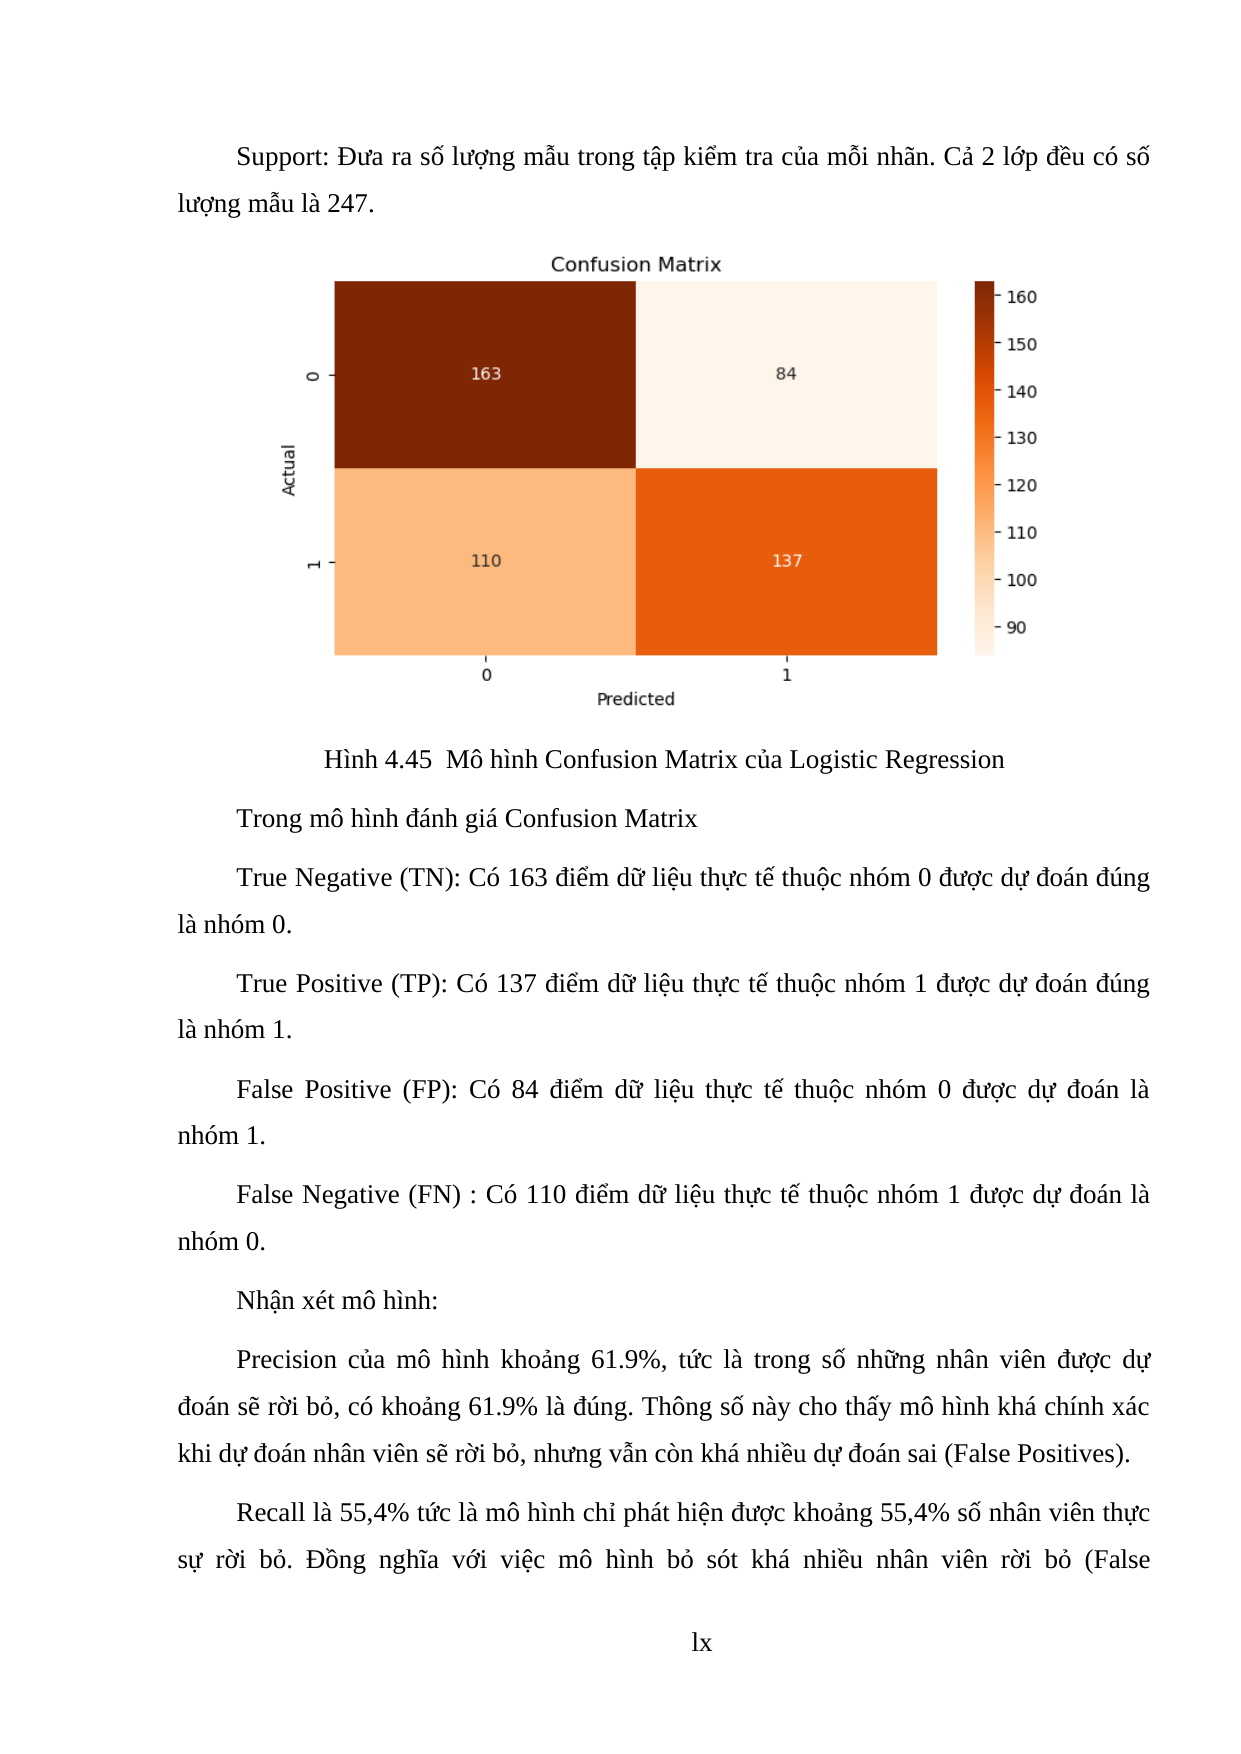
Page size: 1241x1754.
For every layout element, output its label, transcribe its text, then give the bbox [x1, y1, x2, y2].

text Nhận xét mô hình: [177, 1284, 1152, 1316]
picture [280, 246, 1049, 715]
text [177, 1496, 1152, 1574]
text False Positive (FP): Có 84 điểm dữ liệu thực tế thuộc nhóm 0 được dự đoán là nhóm 1. [177, 1073, 1152, 1151]
text True Positive (TP): Có 137 điểm dữ liệu thực tế thuộc nhóm 1 được dự đoán đúng là nhóm 1. [177, 967, 1152, 1045]
text False Negative (FN) : Có 110 điểm dữ liệu thực tế thuộc nhóm 1 được dự đoán là nhóm 0. [177, 1178, 1152, 1256]
text Trong mô hình đánh giá Confusion Matrix [177, 802, 1152, 833]
text True Negative (TN): Có 163 điểm dữ liệu thực tế thuộc nhóm 0 được dự đoán đúng là nhóm 0. [177, 861, 1152, 939]
text Support: Đưa ra số lượng mẫu trong tập kiểm tra của mỗi nhãn. Cả 2 lớp đều có số lượng mẫu là 247. [177, 140, 1152, 218]
text Precision của mô hình khoảng 61.9%, tức là trong số những nhân viên được dự đoán sẽ rời bỏ, có khoảng 61.9% là đúng. Thông số này cho thấy mô hình khá chính xác khi dự đoán nhân viên sẽ rời bỏ, nhưng vẫn còn khá nhiều dự đoán sai (False Positives). [177, 1343, 1152, 1468]
